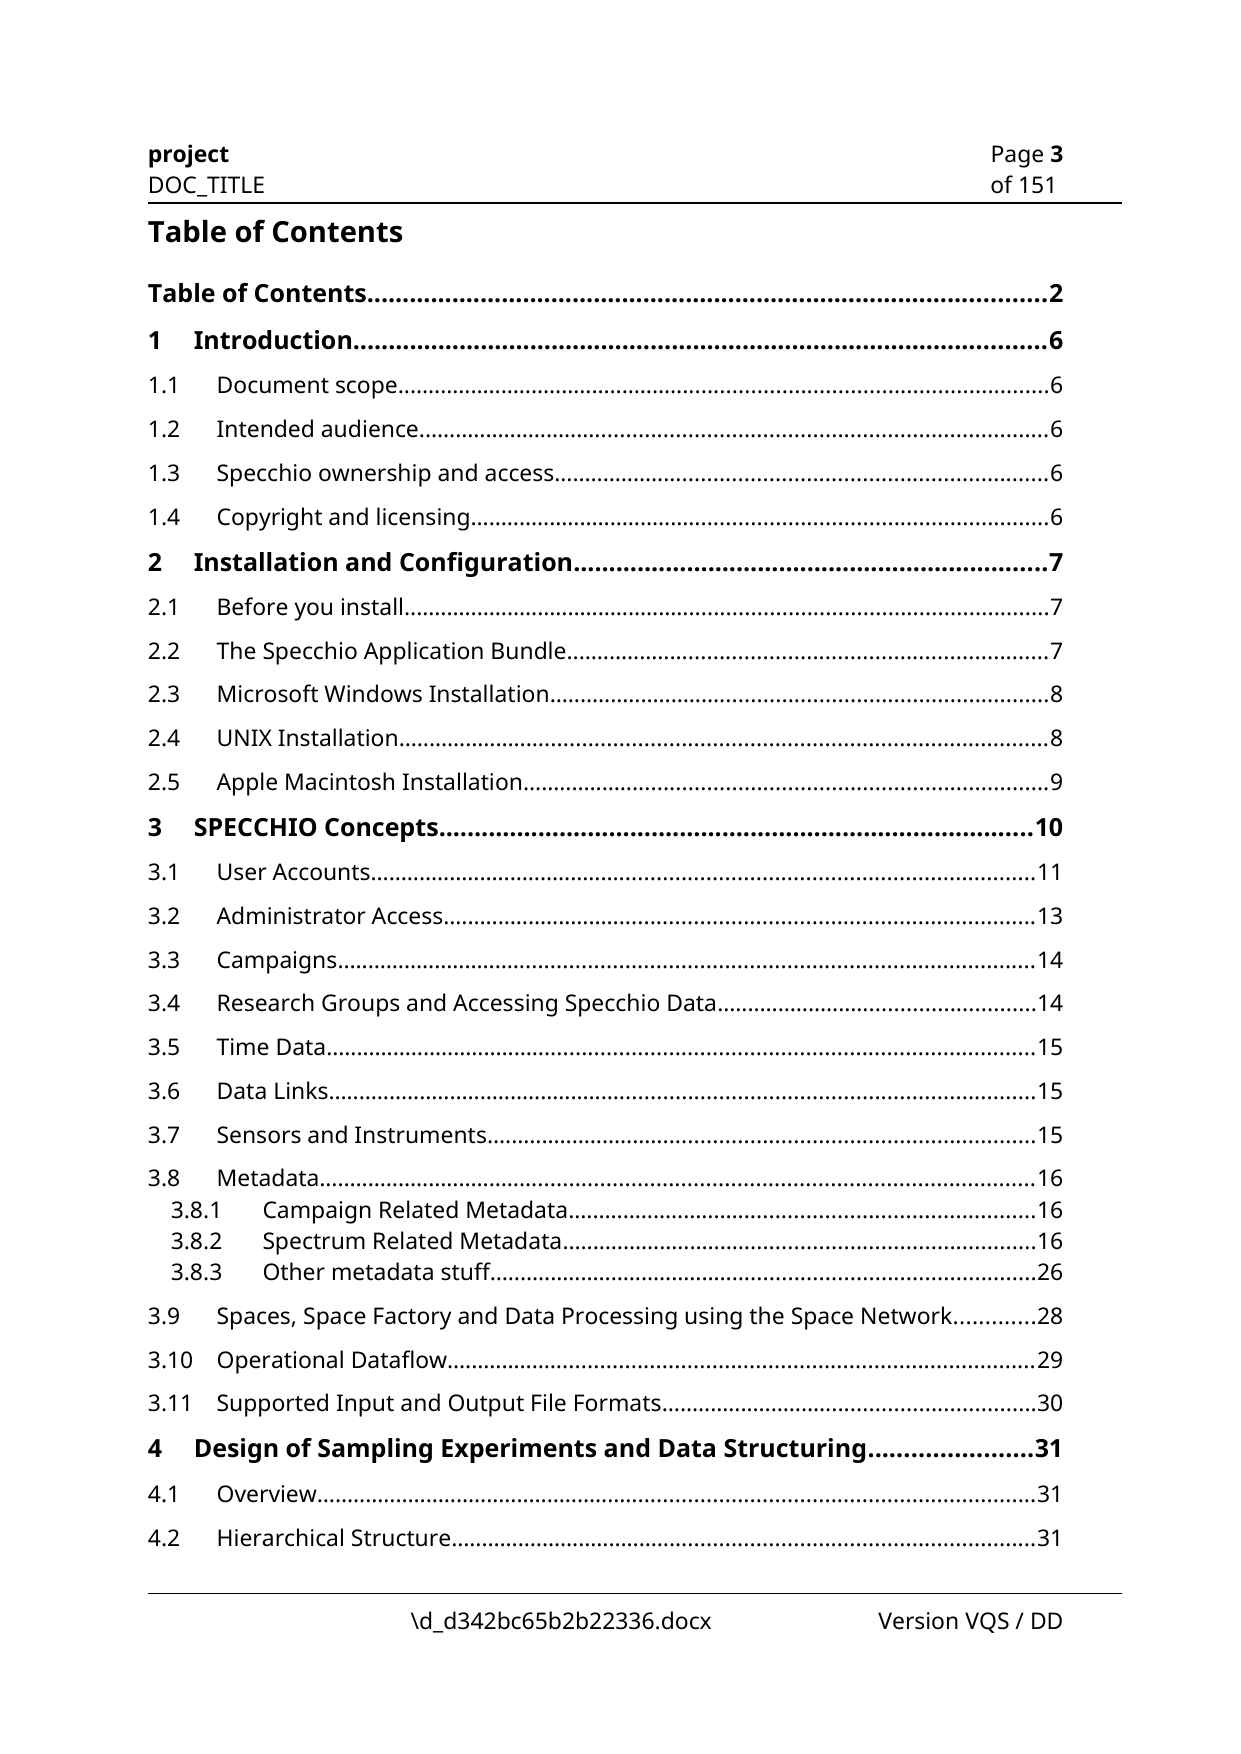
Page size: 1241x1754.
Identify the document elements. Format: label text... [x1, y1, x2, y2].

text 3.4 Research Groups and Accessing Specchio Data 14 [148, 987, 1122, 1019]
text 3.9 Spaces, Space Factory and Data Processing using the Space Network 28 [148, 1300, 1122, 1331]
text 2.3 Microsoft Windows Installation 8 [148, 678, 1122, 709]
text 1 Introduction 6 [148, 323, 1122, 357]
text Table of Contents 2 [148, 276, 1122, 310]
text 3.8.1 Campaign Related Metadata 16 [171, 1194, 1122, 1225]
text 1.4 Copyright and licensing 6 [148, 501, 1122, 532]
text 3.1 User Accounts 11 [148, 856, 1122, 887]
text 1.2 Intended audience 6 [148, 413, 1122, 444]
text 1.1 Document scope 6 [148, 369, 1122, 401]
text 2.5 Apple Macintosh Installation 9 [148, 766, 1122, 797]
text 3.8.3 Other metadata stuff 26 [171, 1256, 1122, 1287]
text 3.6 Data Links 15 [148, 1075, 1122, 1106]
text 2.2 The Specchio Application Bundle 7 [148, 634, 1122, 666]
text 3.11 Supported Input and Output File Formats 30 [148, 1387, 1122, 1419]
text 3.2 Administrator Access 13 [148, 900, 1122, 931]
text 3.7 Sensors and Instruments 15 [148, 1119, 1122, 1150]
text 3.3 Campaigns 14 [148, 944, 1122, 975]
text 3.5 Time Data 15 [148, 1031, 1122, 1062]
text 1.3 Specchio ownership and access 6 [148, 457, 1122, 488]
text 2.1 Before you install 7 [148, 591, 1122, 622]
text 4.2 Hierarchical Structure 31 [148, 1521, 1122, 1553]
text 2 Installation and Configuration 7 [148, 544, 1122, 578]
text 2.4 UNIX Installation 8 [148, 722, 1122, 753]
text 3 SPECCHIO Concepts 10 [148, 809, 1122, 844]
text 4 Design of Sampling Experiments and Data Structuring 31 [148, 1431, 1122, 1465]
subtitle Table of Contents [148, 211, 1122, 251]
text 3.8 Metadata 16 [148, 1162, 1122, 1194]
text 4.1 Overview 31 [148, 1478, 1122, 1509]
text 3.8.2 Spectrum Related Metadata 16 [171, 1225, 1122, 1256]
text 3.10 Operational Dataflow 29 [148, 1344, 1122, 1375]
